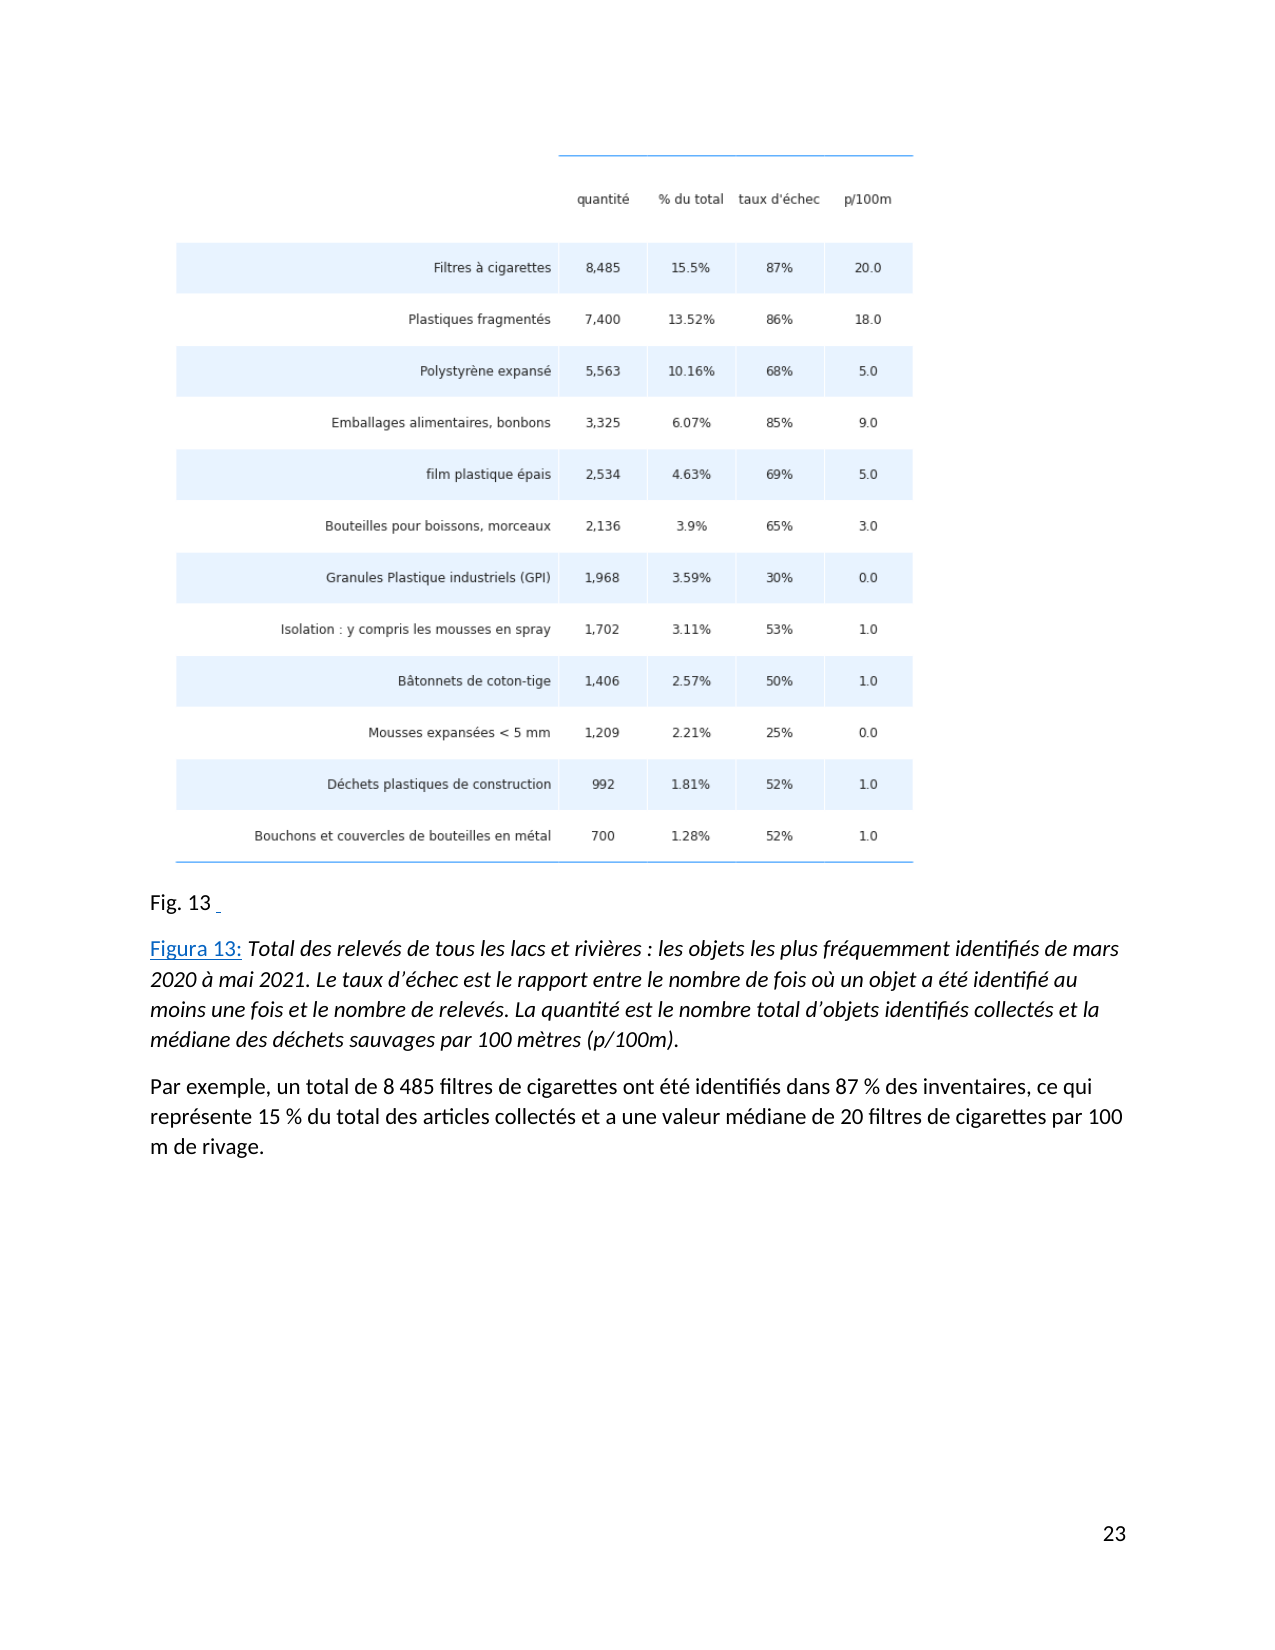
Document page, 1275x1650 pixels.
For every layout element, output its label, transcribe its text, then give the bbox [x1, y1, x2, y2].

text Fig. 13 [150, 888, 1125, 916]
text Par exemple, un total de 8 485 filtres de cigarettes ont été identifiés dans 87 % des inventaires, ce qui représente 15 % du total des articles collectés et a une valeur médiane de 20 filtres de cigarettes par 100 m de rivage. [150, 1072, 1125, 1160]
text Figura 13: Total des relevés de tous les lacs et rivières : les objets les plus fréquemment identifiés de mars 2020 à mai 2021. Le taux d’échec est le rapport entre le nombre de fois où un objet a été identifié au moins une fois et le nombre de relevés. La quantité est le nombre total d’objets identifiés collectés et la médiane des déchets sauvages par 100 mètres (p/100m). [150, 934, 1125, 1053]
